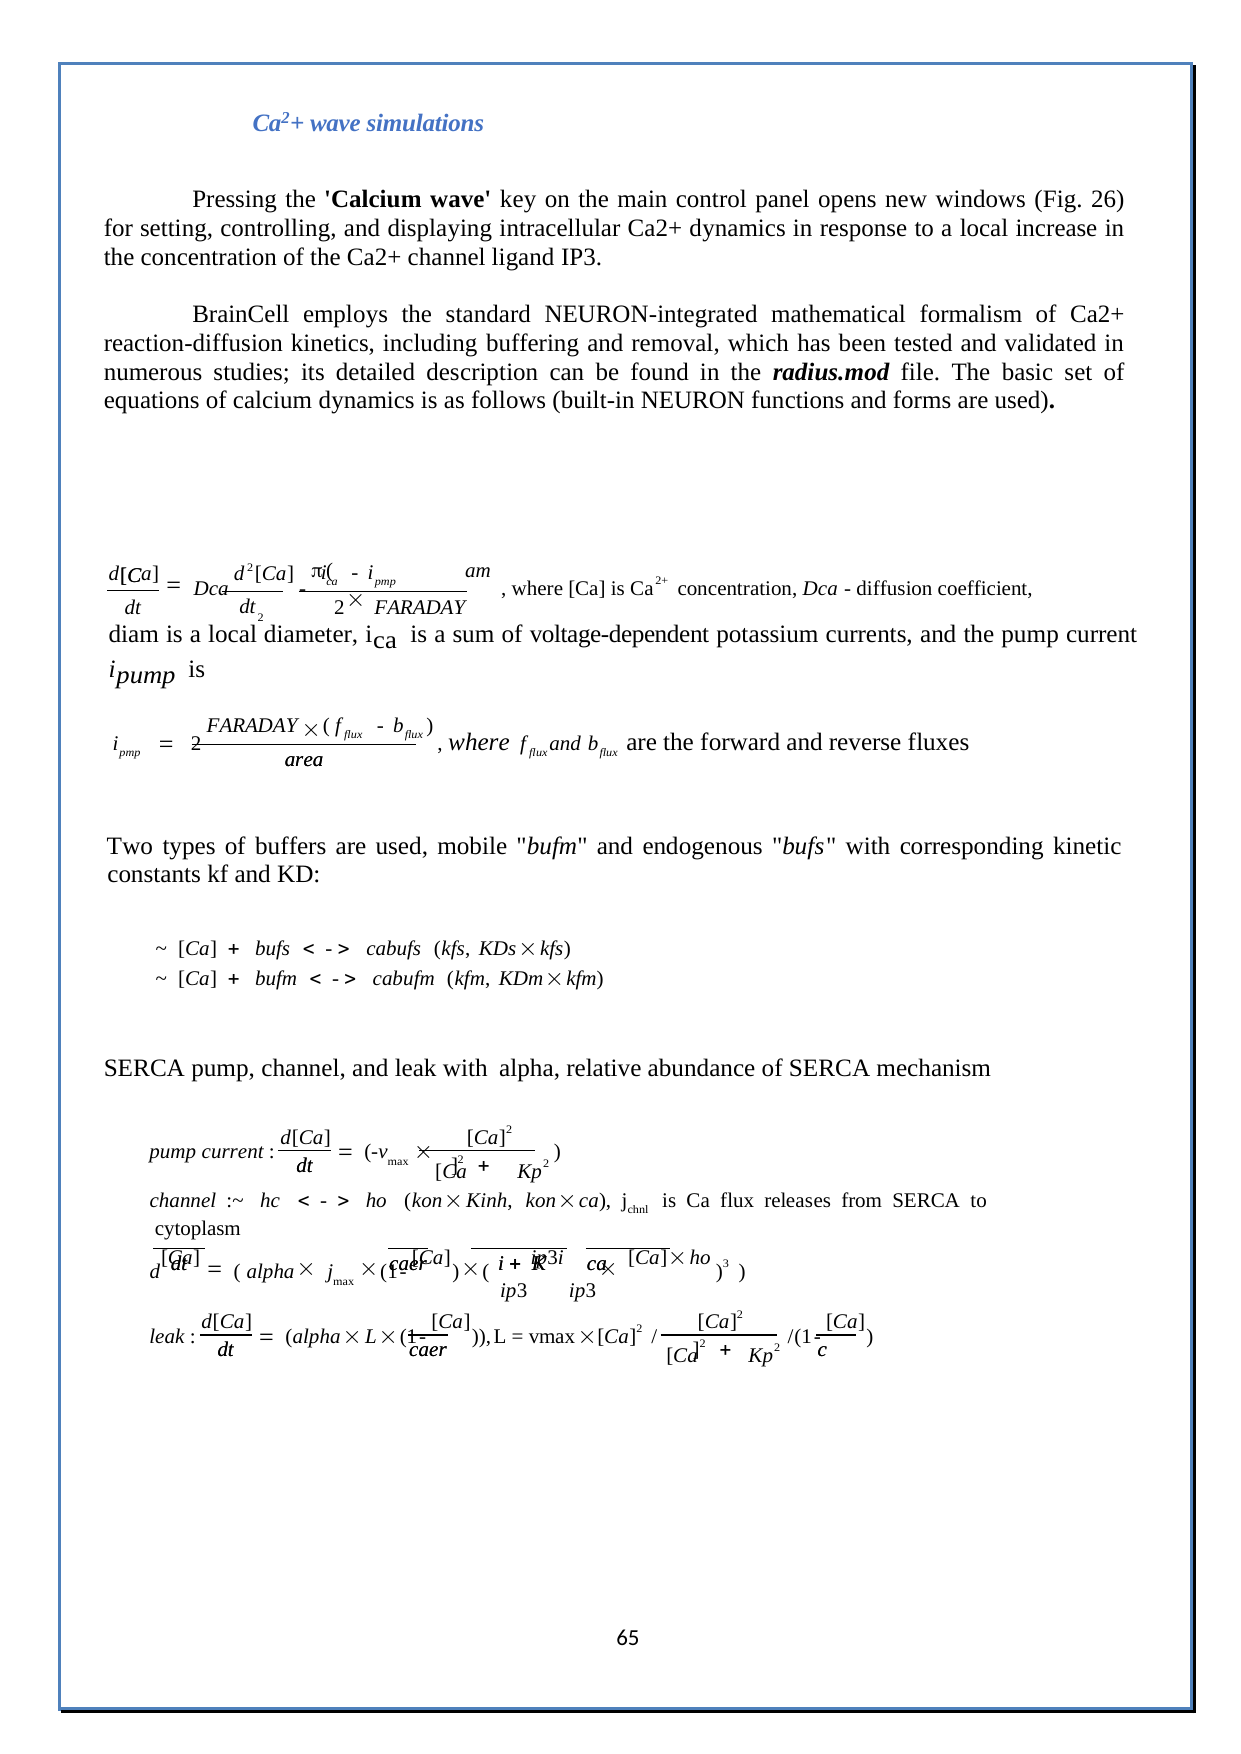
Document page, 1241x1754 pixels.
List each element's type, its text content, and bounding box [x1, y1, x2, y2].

text SERCA pump, channel, and leak with alpha, relative abundance of SERCA mechanism [103, 1053, 1154, 1082]
text BrainCell employs the standard NEURON-integrated mathematical formalism of Ca2+ reaction-diffusion kinetics, including buffering and removal, which has been tested and validated in numerous studies; its detailed description can be found in the radius.mod file. The basic set of equations of calcium dynamics is as follows (built-in NEURON functions and forms are used). [103, 299, 1124, 414]
text ~ [Ca] bufs - cabufs (kfs, KDskfs) [155, 936, 1154, 960]
text Pressing the 'Calcium wave' key on the main control panel opens new windows (Fig. 26) for setting, controlling, and displaying intracellular Ca2+ dynamics in response to a local increase in the concentration of the Ca2+ channel ligand IP3. [103, 184, 1124, 270]
text Two types of buffers are used, mobile "bufm" and endogenous "bufs" with corresponding kinetic constants kf and KD: [106, 831, 1122, 888]
text diam is a local diameter, ica is a sum of voltage-dependent potassium currents, and the pump current ipump is [108, 619, 1137, 688]
subtitle Ca2+ wave simulations [178, 107, 1093, 137]
text d dta] Dca d2[Ca] - (2FARADAYam , where [Ca] is Ca2+ concentration, Dca - diffusion coefficient, [108, 558, 1137, 619]
text ipmp 2 FARADAY ( fflux - bflux ), where ffluxand bflux are the forward and reverse fluxes [112, 713, 1154, 758]
text ~ [Ca] bufm - cabufm (kfm, KDmkfm) [155, 966, 1154, 990]
text d[Ca] ( alphajmax (1- [Ca])( ip3ip3i ip3[Ca]ho )3 ) [149, 1245, 987, 1302]
text channel :~ hc - ho (konKinh, konca), jchnl is Ca flux releases from SERCA to cytoplasm [149, 1188, 987, 1240]
text pump current : d[Ca] (-vmax [Ca[Ca]2 Kp2 ) [149, 1123, 1154, 1183]
text leak : d[Ca] (alphaL(1- [Ca])), L = vmax[Ca]2 / [Ca[Ca]2 Kp2 /(1- [Ca]) [149, 1307, 1154, 1367]
